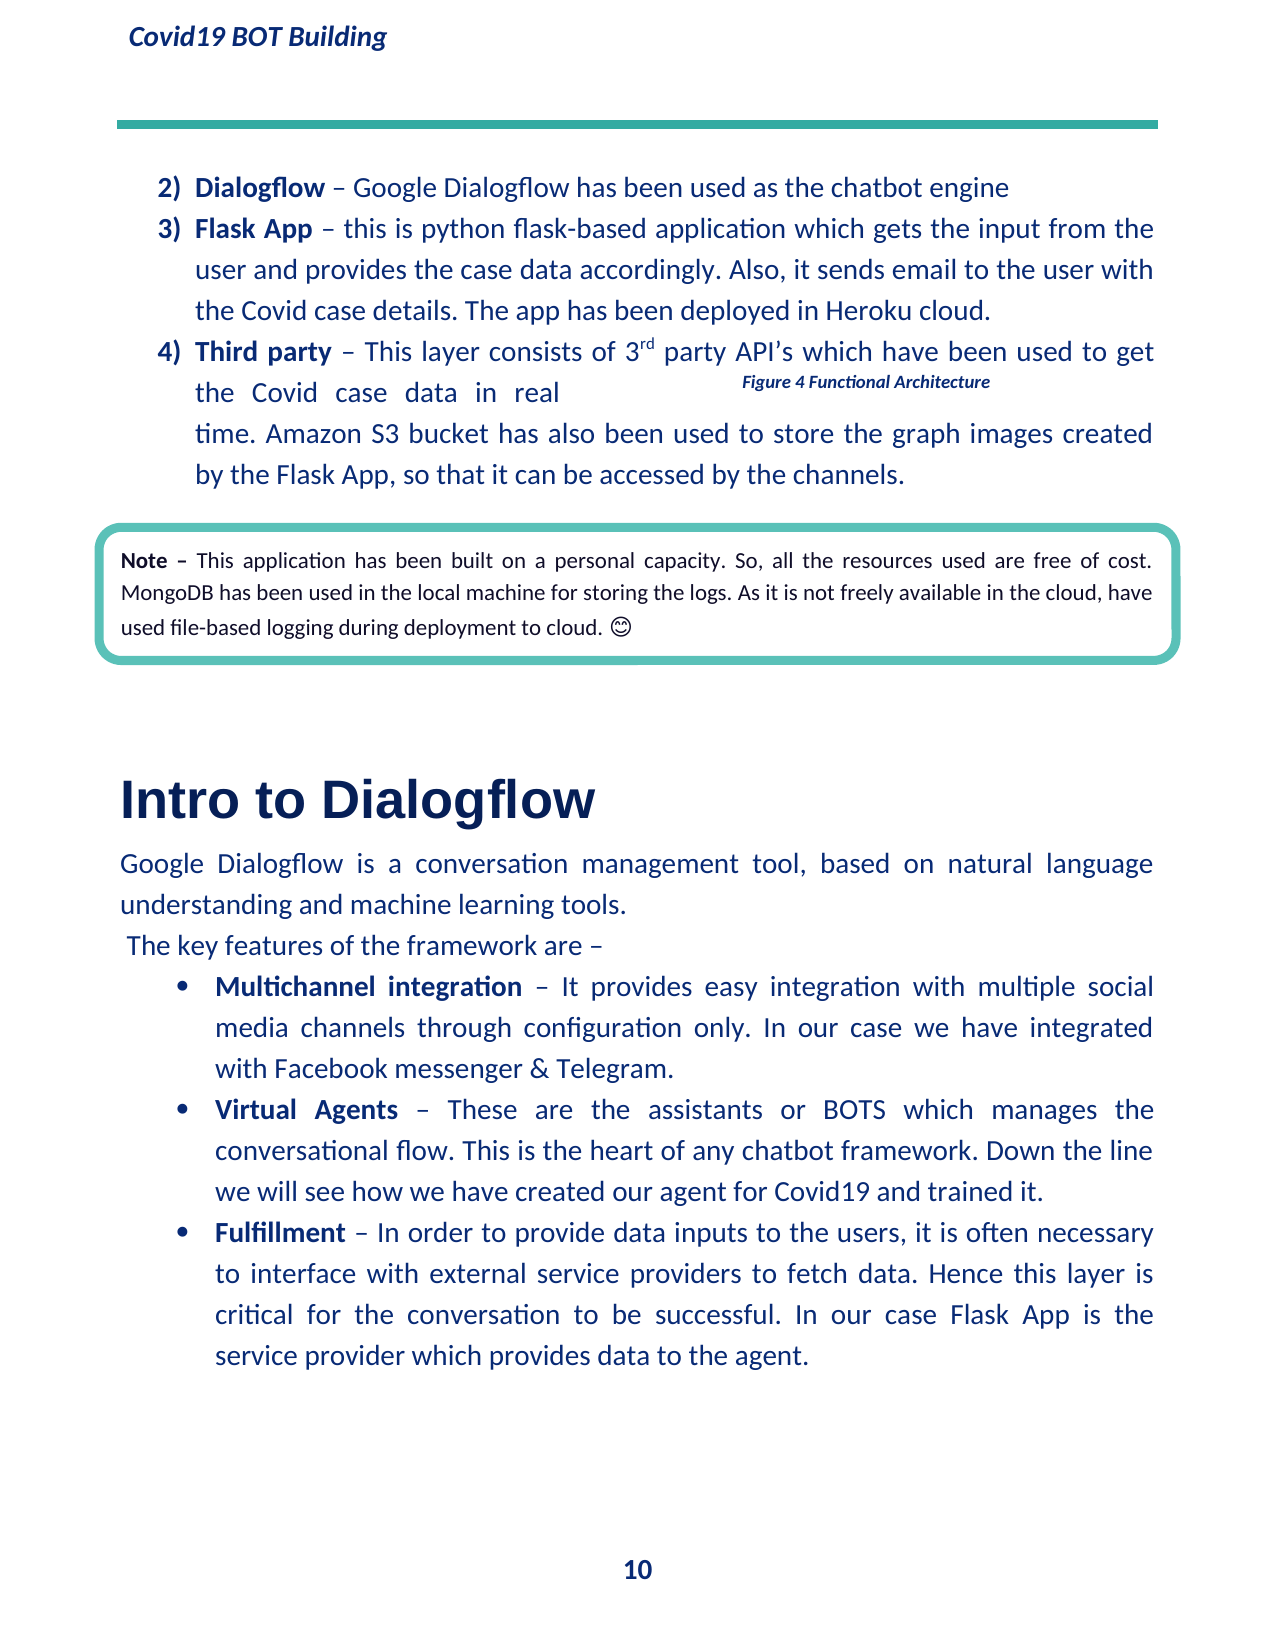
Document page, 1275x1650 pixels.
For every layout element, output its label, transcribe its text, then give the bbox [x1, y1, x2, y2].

list Virtual Agents – These are the assistants or BOTS which manages the conversational flow. This is the heart of any chatbot framework. Down the line we will see how we have created our agent for Covid19 and trained it. [177, 1091, 1155, 1209]
list Third party – This layer consists of 3rd party API’s which have been used to get the Covid case data in real time. Amazon S3 bucket has also been used to store the graph images created by the Flask App, so that it can be accessed by the channels. [157, 333, 1155, 492]
list Multichannel integration – It provides easy integration with multiple social media channels through configuration only. In our case we have integrated with Facebook messenger & Telegram. [177, 968, 1155, 1086]
text The key features of the framework are – [120, 927, 1155, 963]
list Fulfillment – In order to provide data inputs to the users, it is often necessary to interface with external service providers to fetch data. Hence this layer is critical for the conversation to be successful. In our case Flask App is the service provider which provides data to the agent. [177, 1214, 1155, 1372]
list Dialogflow – Google Dialogflow has been used as the chatbot engine [157, 169, 1155, 205]
subtitle Intro to Dialogflow [120, 768, 1155, 830]
text Google Dialogflow is a conversation management tool, based on natural language understanding and machine learning tools. [120, 846, 1155, 922]
list Flask App – this is python flask-based application which gets the input from the user and provides the case data accordingly. Also, it sends email to the user with the Covid case details. The app has been deployed in Heroku cloud. [157, 211, 1155, 328]
